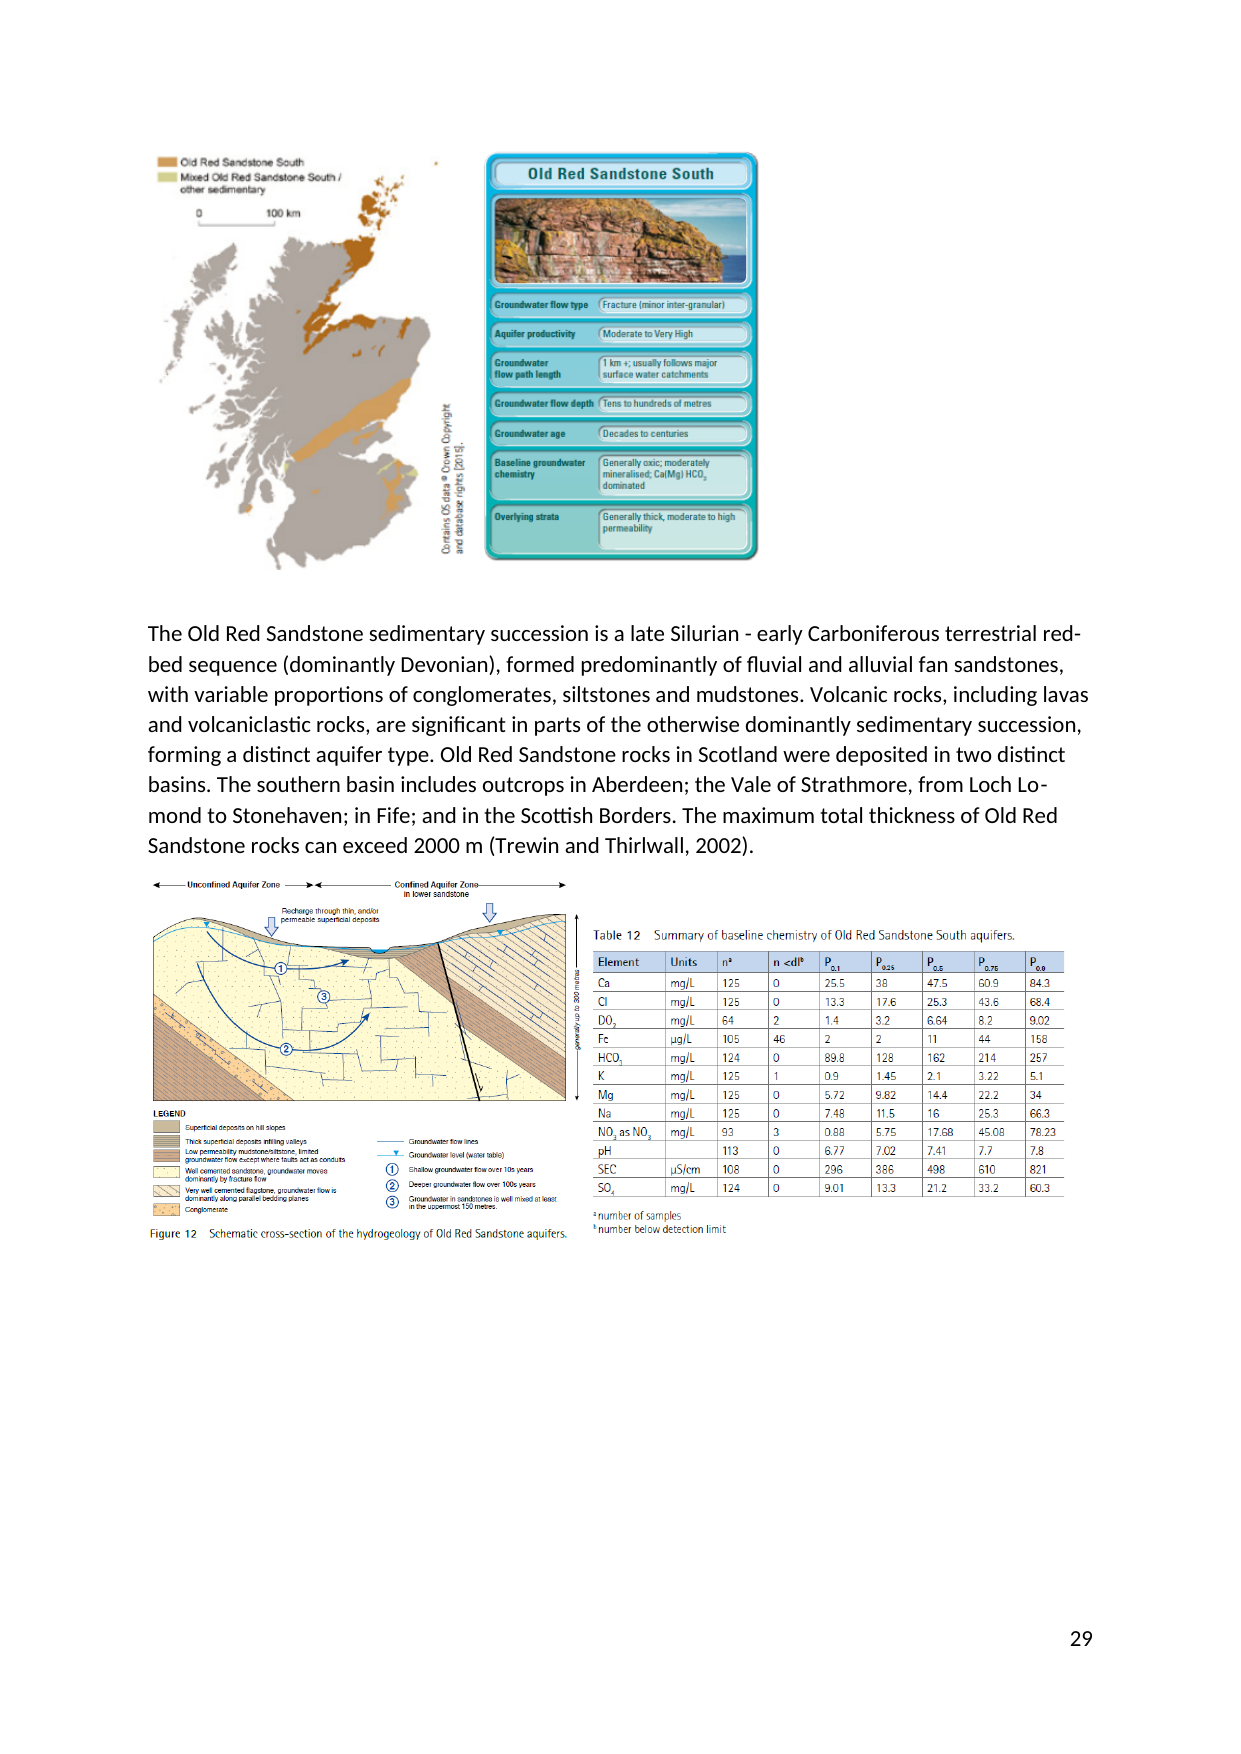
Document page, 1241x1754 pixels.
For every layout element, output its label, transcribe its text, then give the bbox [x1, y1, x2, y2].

picture [147, 154, 473, 570]
text The Old Red Sandstone sedimentary succession is a late Silurian - early Carboniferous terrestrial red-bed sequence (dominantly Devonian), formed predominantly of fluvial and alluvial fan sandstones, with variable proportions of conglomerates, siltstones and mudstones. Volcanic rocks, including lavas and volcaniclastic rocks, are significant in parts of the otherwise dominantly sedimentary succession, forming a distinct aquifer type. Old Red Sandstone rocks in Scotland were deposited in two distinct basins. The southern basin includes outcrops in Aberdeen; the Vale of Strathmore, from Loch Lomond to Stonehaven; in Fife; and in the Scottish Borders. The maximum total thickness of Old Red Sandstone rocks can exceed 2000 m (Trewin and Thirlwall, 2002). [148, 619, 1093, 859]
picture [147, 877, 1065, 1246]
picture [479, 147, 769, 570]
